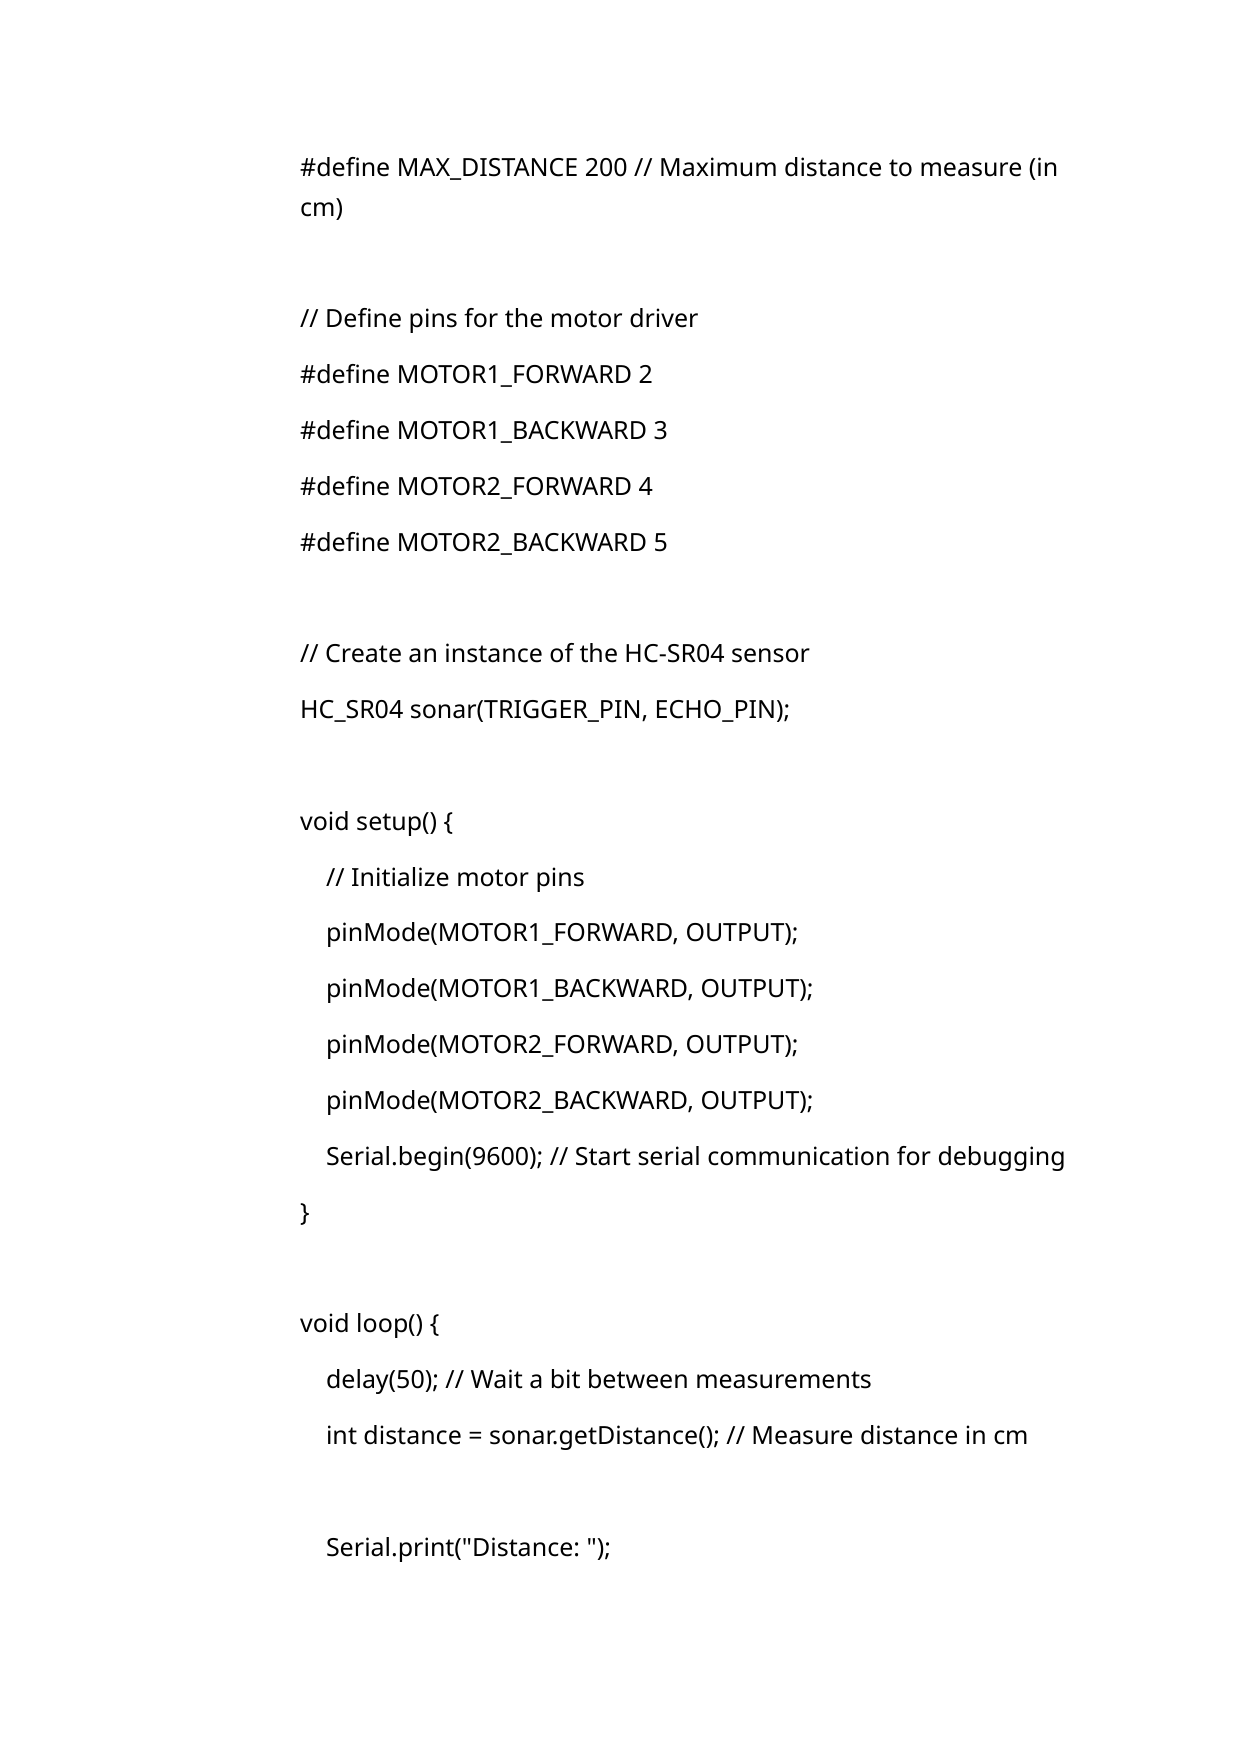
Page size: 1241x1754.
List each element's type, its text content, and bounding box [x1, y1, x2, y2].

text } [300, 1194, 1090, 1228]
text #define MAX_DISTANCE 200 // Maximum distance to measure (in cm) [300, 150, 1090, 223]
text #define MOTOR2_BACKWARD 5 [300, 524, 1090, 558]
text HC_SR04 sonar(TRIGGER_PIN, ECHO_PIN); [300, 692, 1090, 726]
text void setup() { [300, 803, 1090, 837]
text // Create an instance of the HC-SR04 sensor [300, 636, 1090, 670]
text int distance = sonar.getDistance(); // Measure distance in cm [300, 1417, 1090, 1452]
text delay(50); // Wait a bit between measurements [300, 1362, 1090, 1396]
text Serial.begin(9600); // Start serial communication for debugging [300, 1138, 1090, 1172]
text pinMode(MOTOR1_BACKWARD, OUTPUT); [300, 971, 1090, 1005]
text void loop() { [300, 1306, 1090, 1340]
text Serial.print("Distance: "); [300, 1529, 1090, 1563]
text pinMode(MOTOR1_FORWARD, OUTPUT); [300, 915, 1090, 949]
text pinMode(MOTOR2_FORWARD, OUTPUT); [300, 1027, 1090, 1061]
text // Define pins for the motor driver [300, 301, 1090, 335]
text #define MOTOR2_FORWARD 4 [300, 468, 1090, 502]
text // Initialize motor pins [300, 859, 1090, 893]
text #define MOTOR1_BACKWARD 3 [300, 412, 1090, 447]
text pinMode(MOTOR2_BACKWARD, OUTPUT); [300, 1082, 1090, 1117]
text #define MOTOR1_FORWARD 2 [300, 357, 1090, 391]
